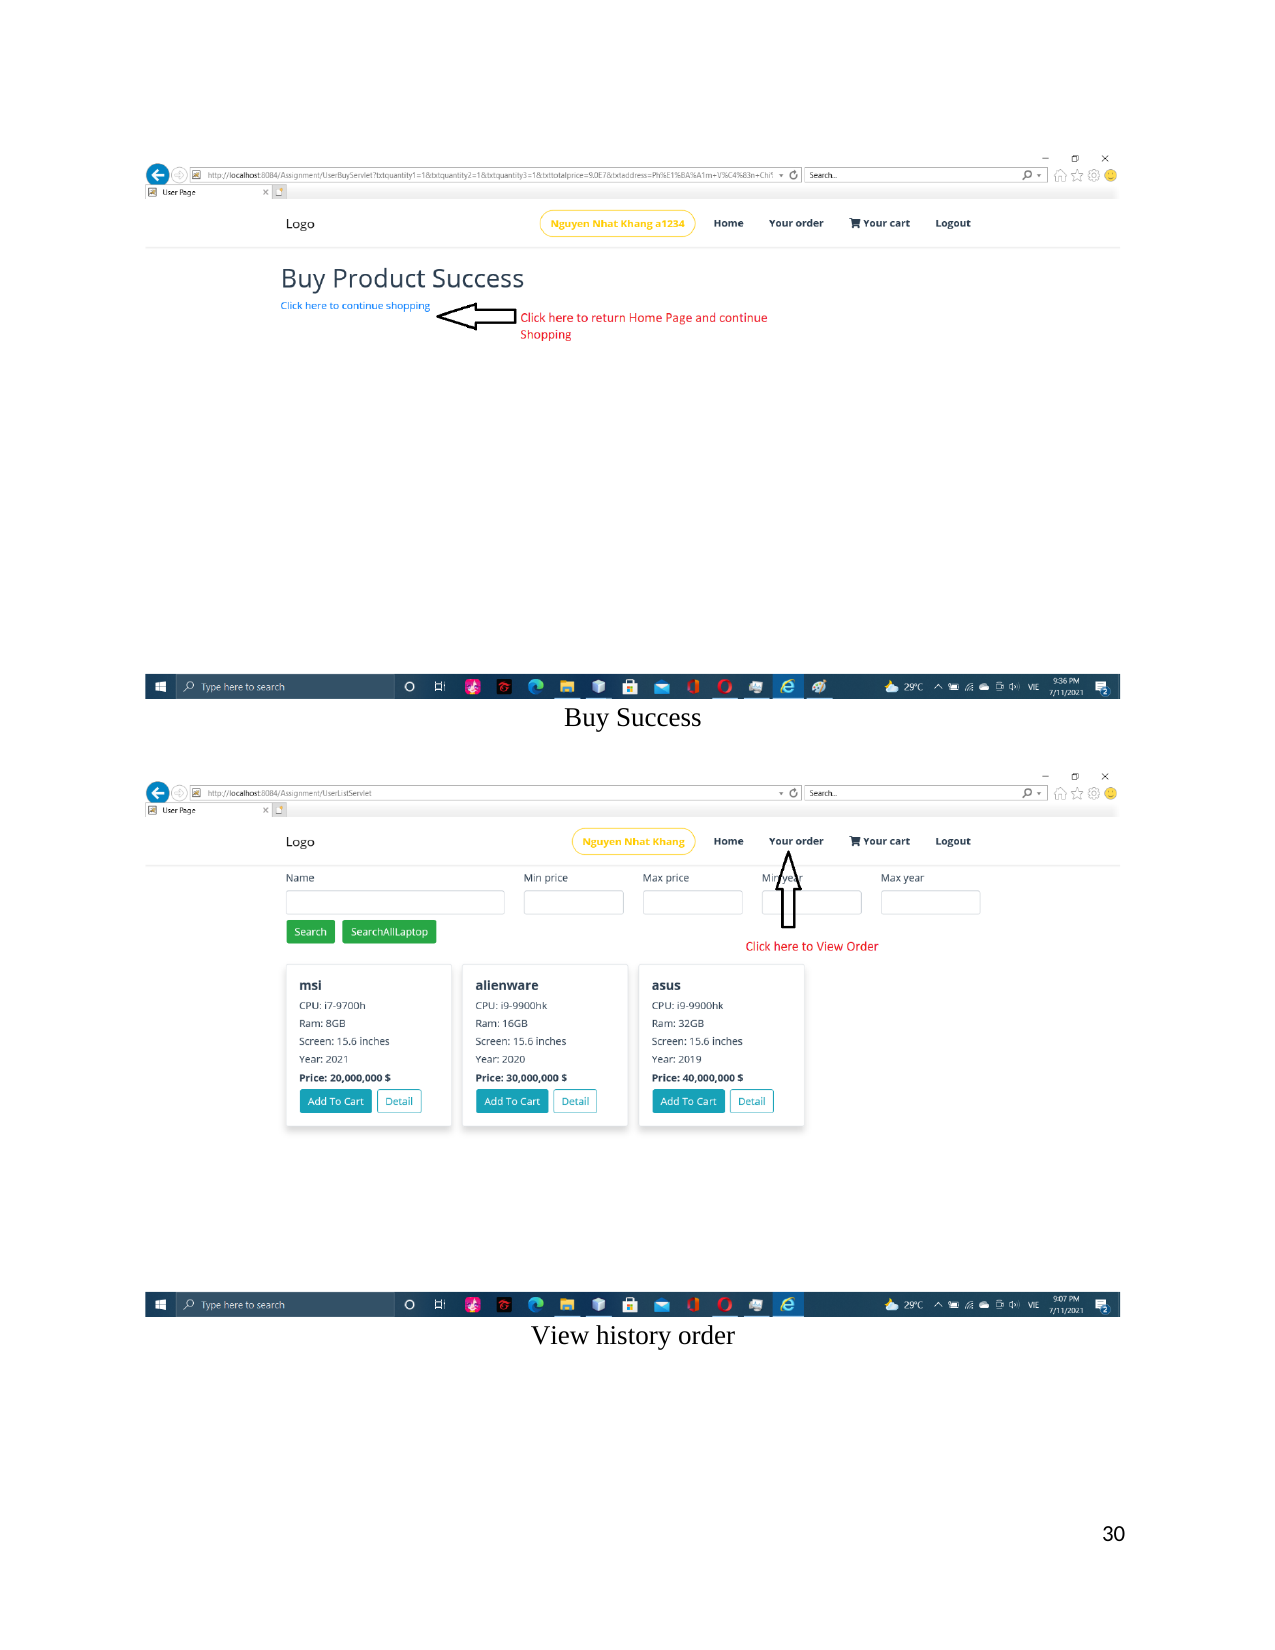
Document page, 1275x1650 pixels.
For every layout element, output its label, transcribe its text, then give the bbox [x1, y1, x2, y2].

picture [145, 768, 1121, 1317]
picture [145, 150, 1121, 699]
list Buy Success [141, 701, 1125, 732]
list View history order [141, 1319, 1125, 1350]
